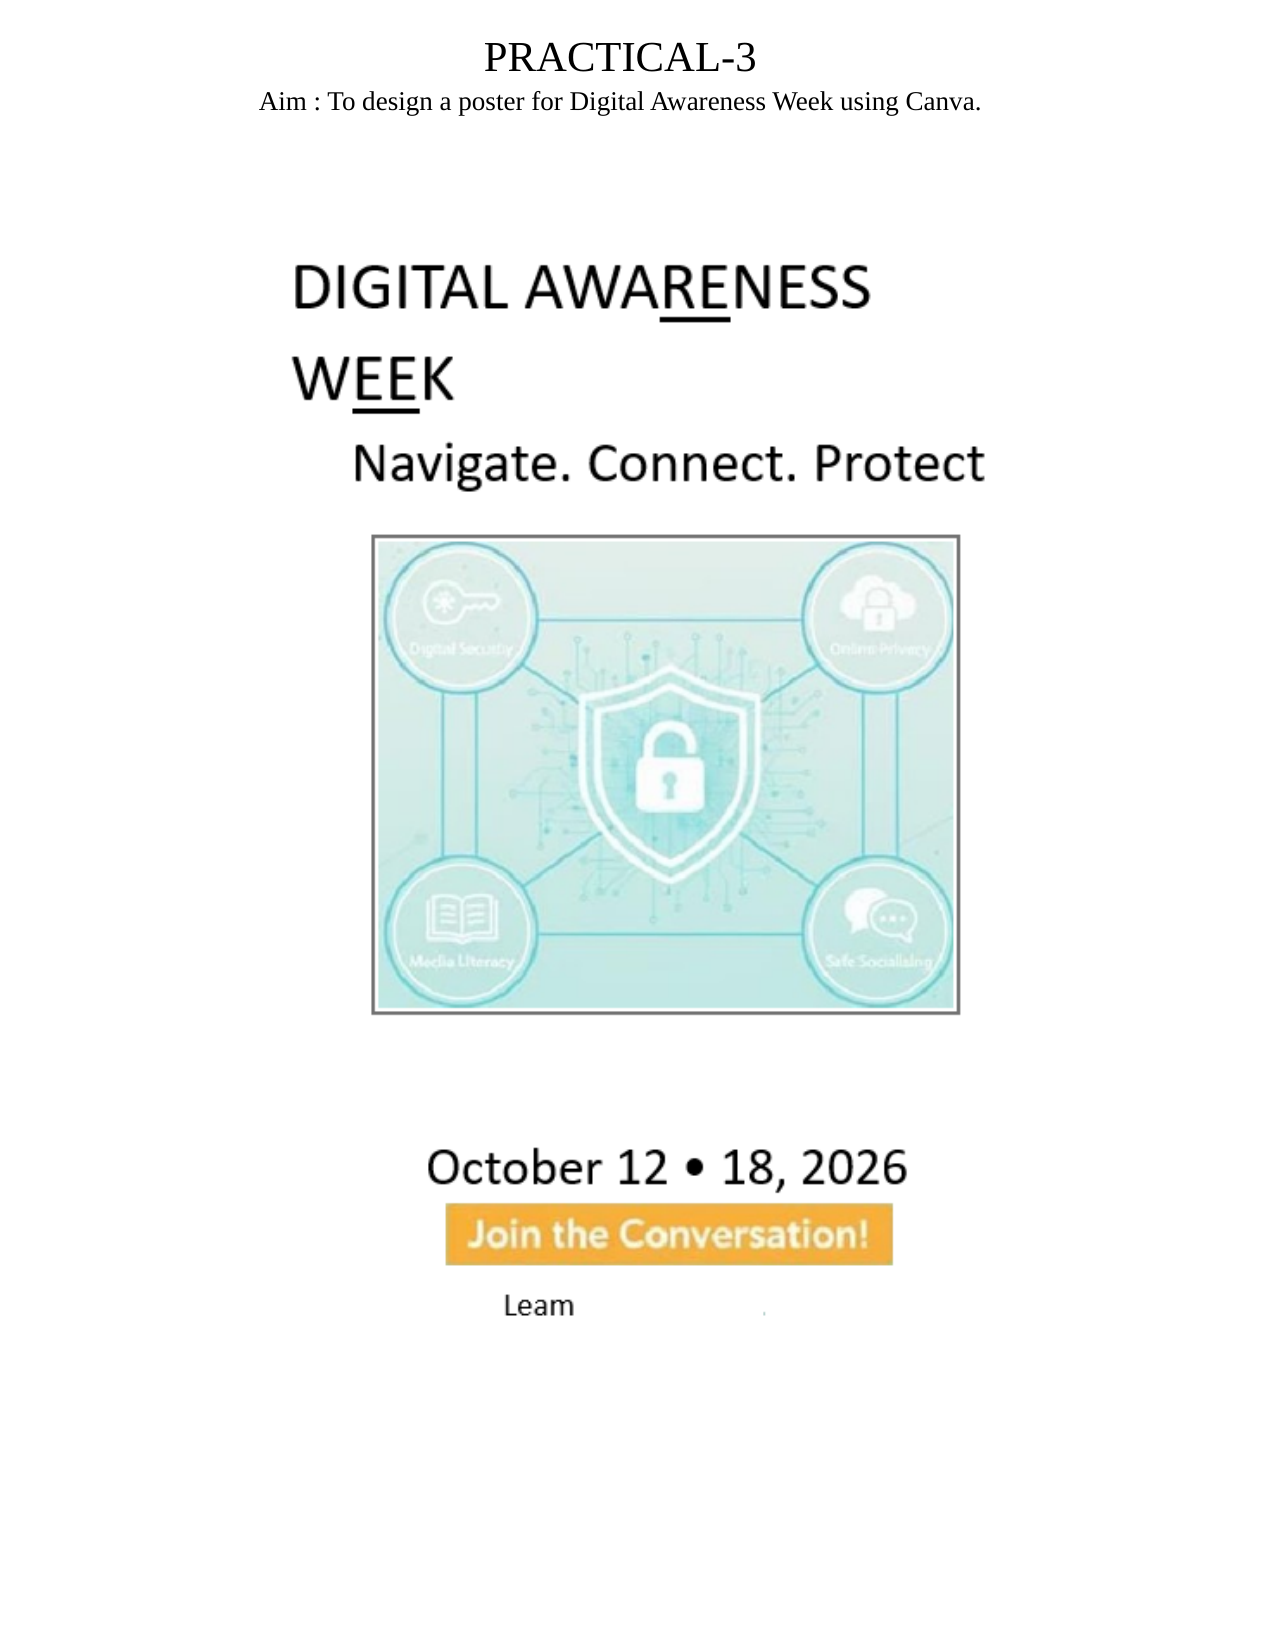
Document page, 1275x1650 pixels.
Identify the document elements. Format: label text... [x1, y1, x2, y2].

text PRACTICAL-3 [218, 32, 1022, 81]
picture [206, 156, 1116, 1454]
text Aim : To design a poster for Digital Awareness Week using Canva. [218, 85, 1022, 116]
